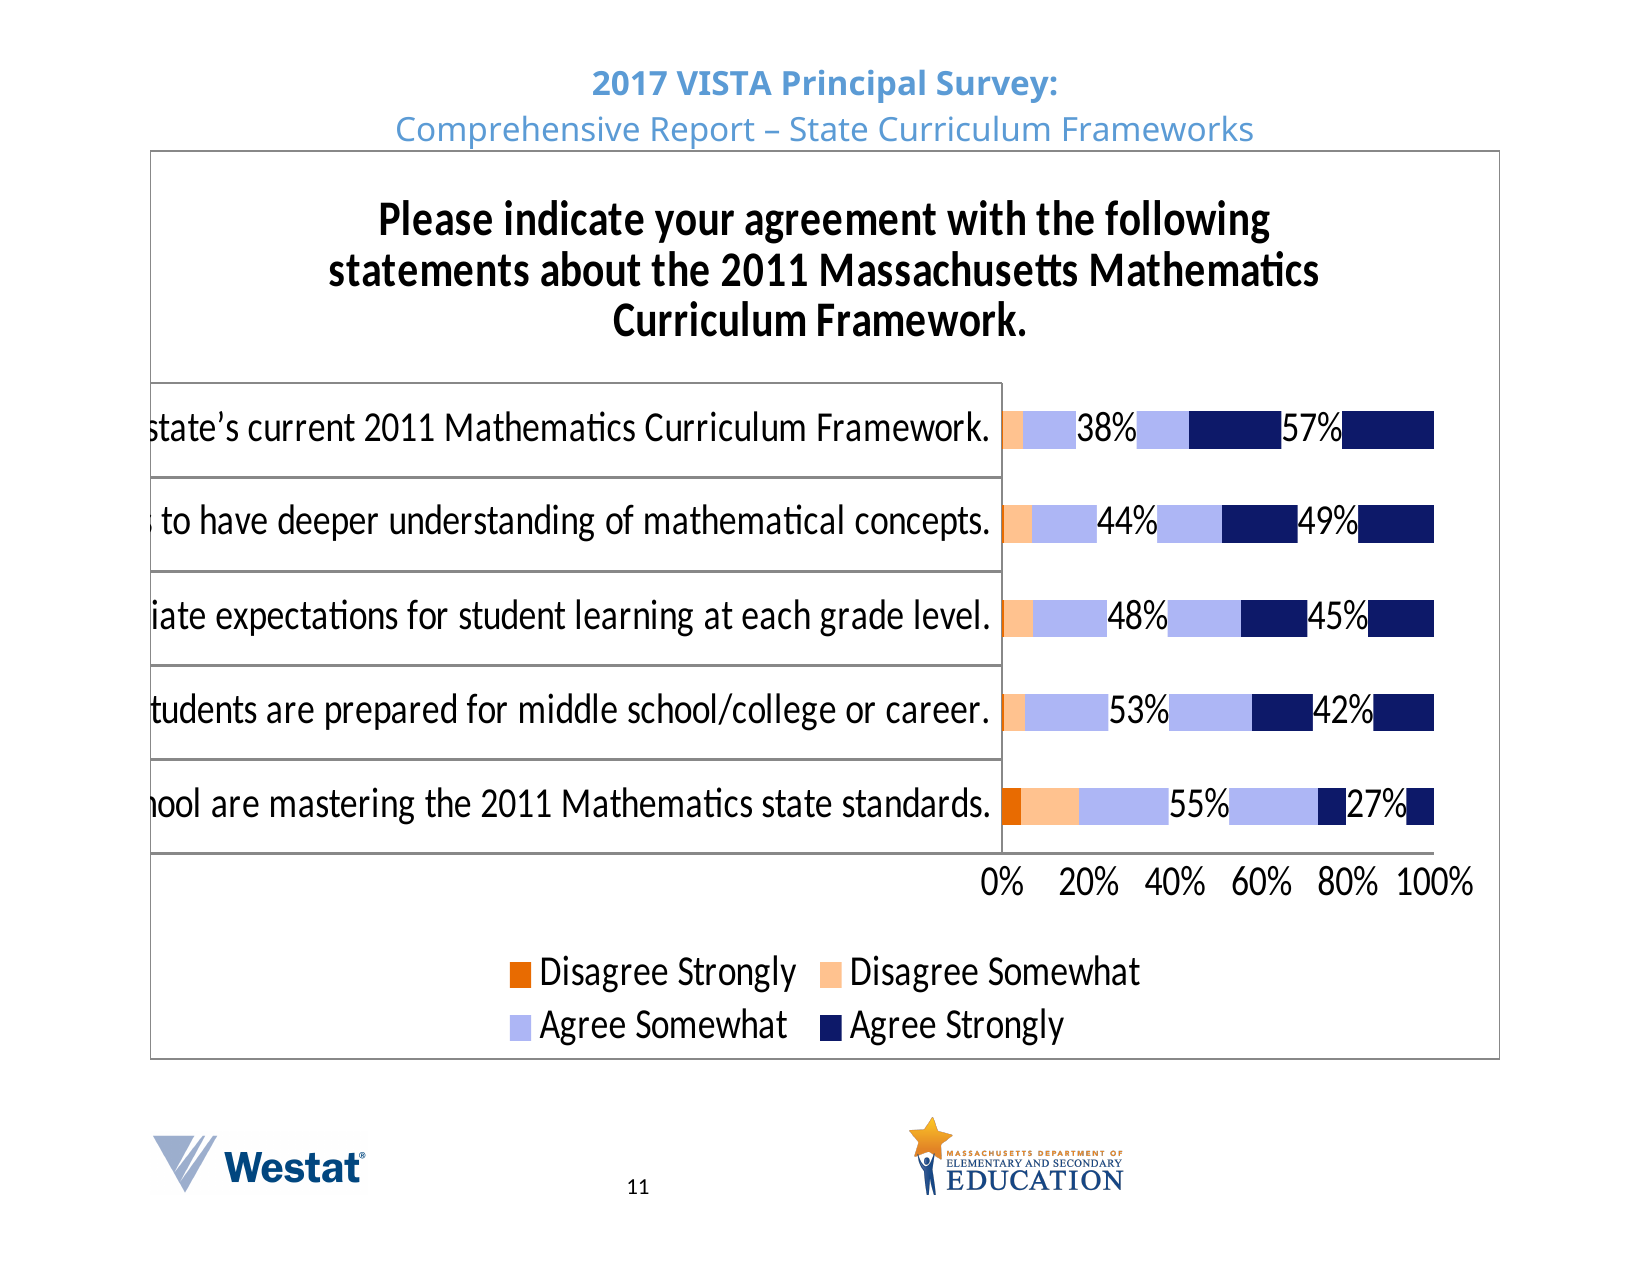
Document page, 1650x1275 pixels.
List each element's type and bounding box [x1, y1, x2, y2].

picture [150, 1131, 368, 1195]
picture [907, 1110, 1125, 1195]
